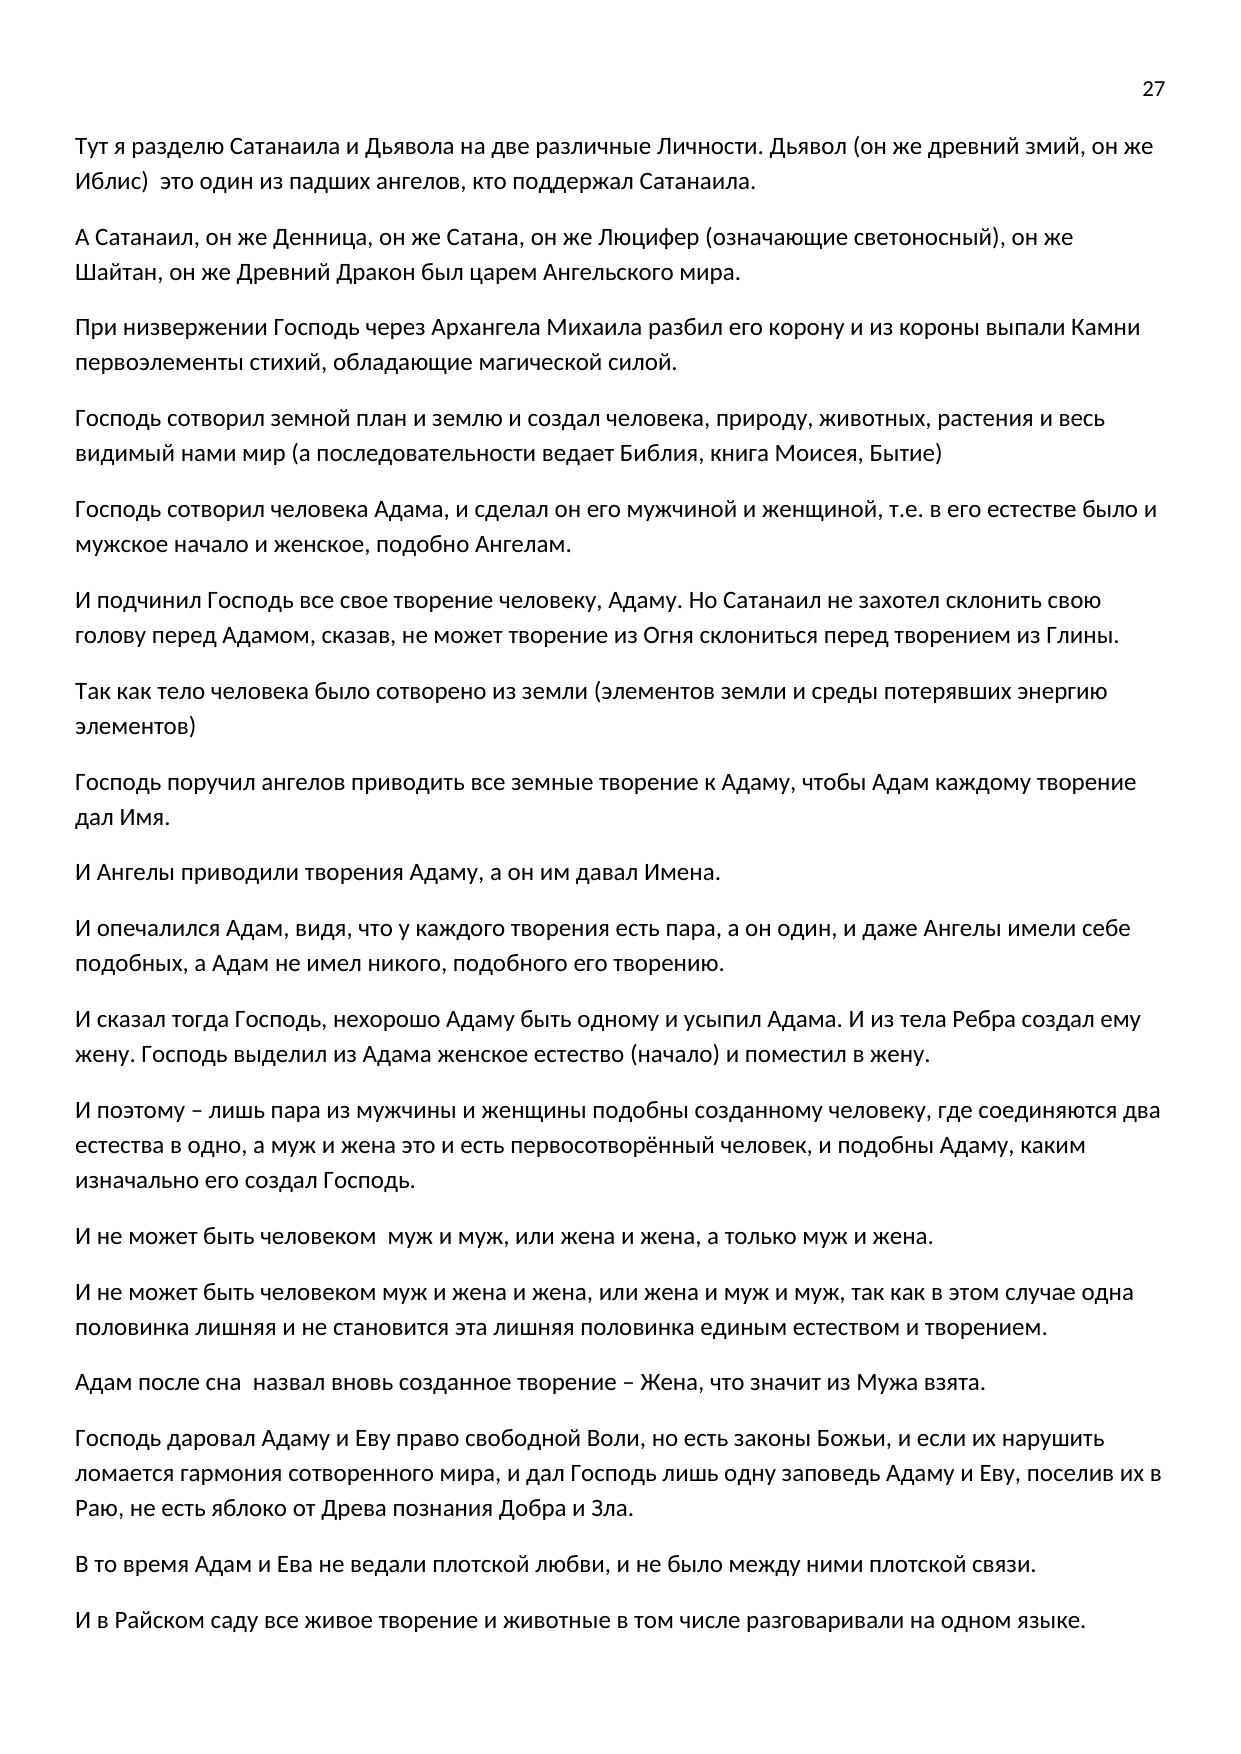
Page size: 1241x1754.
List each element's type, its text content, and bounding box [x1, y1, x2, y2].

text При низвержении Господь через Архангела Михаила разбил его корону и из короны выпали Камни первоэлементы стихий, обладающие магической силой. [75, 311, 1165, 377]
text И сказал тогда Господь, нехорошо Адаму быть одному и усыпил Адама. И из тела Ребра создал ему жену. Господь выделил из Адама женское естество (начало) и поместил в жену. [75, 1003, 1165, 1069]
text И Ангелы приводили творения Адаму, а он им давал Имена. [75, 856, 1165, 887]
text А Сатанаил, он же Денница, он же Сатана, он же Люцифер (означающие светоносный), он же Шайтан, он же Древний Дракон был царем Ангельского мира. [75, 221, 1165, 286]
text И подчинил Господь все свое творение человеку, Адаму. Но Сатанаил не захотел склонить свою голову перед Адамом, сказав, не может творение из Огня склониться перед творением из Глины. [75, 584, 1165, 649]
text Господь сотворил земной план и землю и создал человека, природу, животных, растения и весь видимый нами мир (а последовательности ведает Библия, книга Моисея, Бытие) [75, 402, 1165, 468]
text И поэтому – лишь пара из мужчины и женщины подобны созданному человеку, где соединяются два естества в одно, а муж и жена это и есть первосотворённый человек, и подобны Адаму, каким изначально его создал Господь. [75, 1094, 1165, 1194]
text Адам после сна назвал вновь созданное творение – Жена, что значит из Мужа взята. [75, 1366, 1165, 1397]
text И опечалился Адам, видя, что у каждого творения есть пара, а он один, и даже Ангелы имели себе подобных, а Адам не имел никого, подобного его творению. [75, 912, 1165, 978]
text И не может быть человеком муж и муж, или жена и жена, а только муж и жена. [75, 1220, 1165, 1250]
text И в Райском саду все живое творение и животные в том числе разговаривали на одном языке. [75, 1604, 1165, 1634]
text Господь поручил ангелов приводить все земные творение к Адаму, чтобы Адам каждому творение дал Имя. [75, 766, 1165, 831]
text В то время Адам и Ева не ведали плотской любви, и не было между ними плотской связи. [75, 1548, 1165, 1579]
text Господь сотворил человека Адама, и сделал он его мужчиной и женщиной, т.е. в его естестве было и мужское начало и женское, подобно Ангелам. [75, 493, 1165, 559]
text Тут я разделю Сатанаила и Дьявола на две различные Личности. Дьявол (он же древний змий, он же Иблис) это один из падших ангелов, кто поддержал Сатанаила. [75, 130, 1165, 195]
text И не может быть человеком муж и жена и жена, или жена и муж и муж, так как в этом случае одна половинка лишняя и не становится эта лишняя половинка единым естеством и творением. [75, 1276, 1165, 1341]
text Так как тело человека было сотворено из земли (элементов земли и среды потерявших энергию элементов) [75, 675, 1165, 740]
text Господь даровал Адаму и Еву право свободной Воли, но есть законы Божьи, и если их нарушить ломается гармония сотворенного мира, и дал Господь лишь одну заповедь Адаму и Еву, поселив их в Раю, не есть яблоко от Древа познания Добра и Зла. [75, 1422, 1165, 1523]
